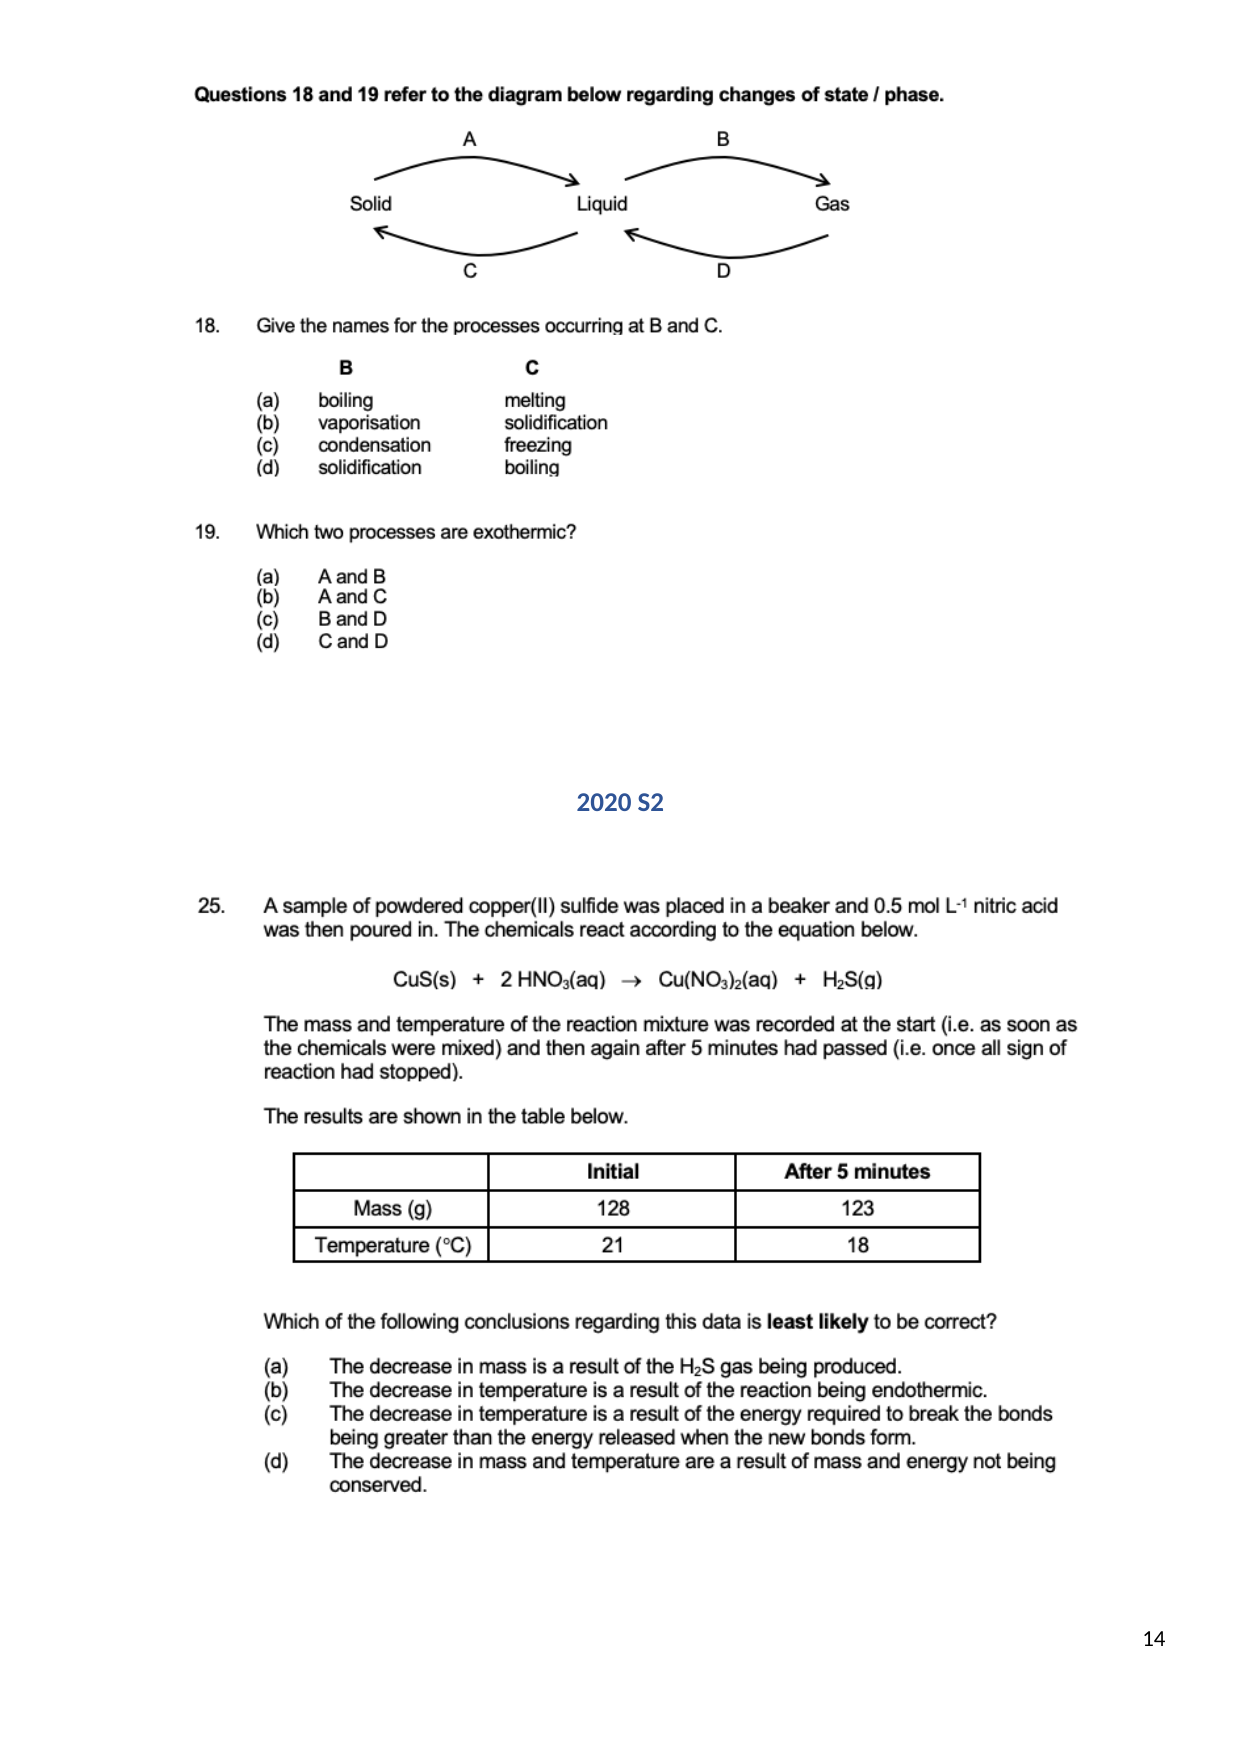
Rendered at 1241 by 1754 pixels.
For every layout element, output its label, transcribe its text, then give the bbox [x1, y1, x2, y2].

picture [143, 867, 1097, 1517]
picture [167, 75, 1073, 673]
subtitle 2020 S2 [75, 785, 1165, 818]
